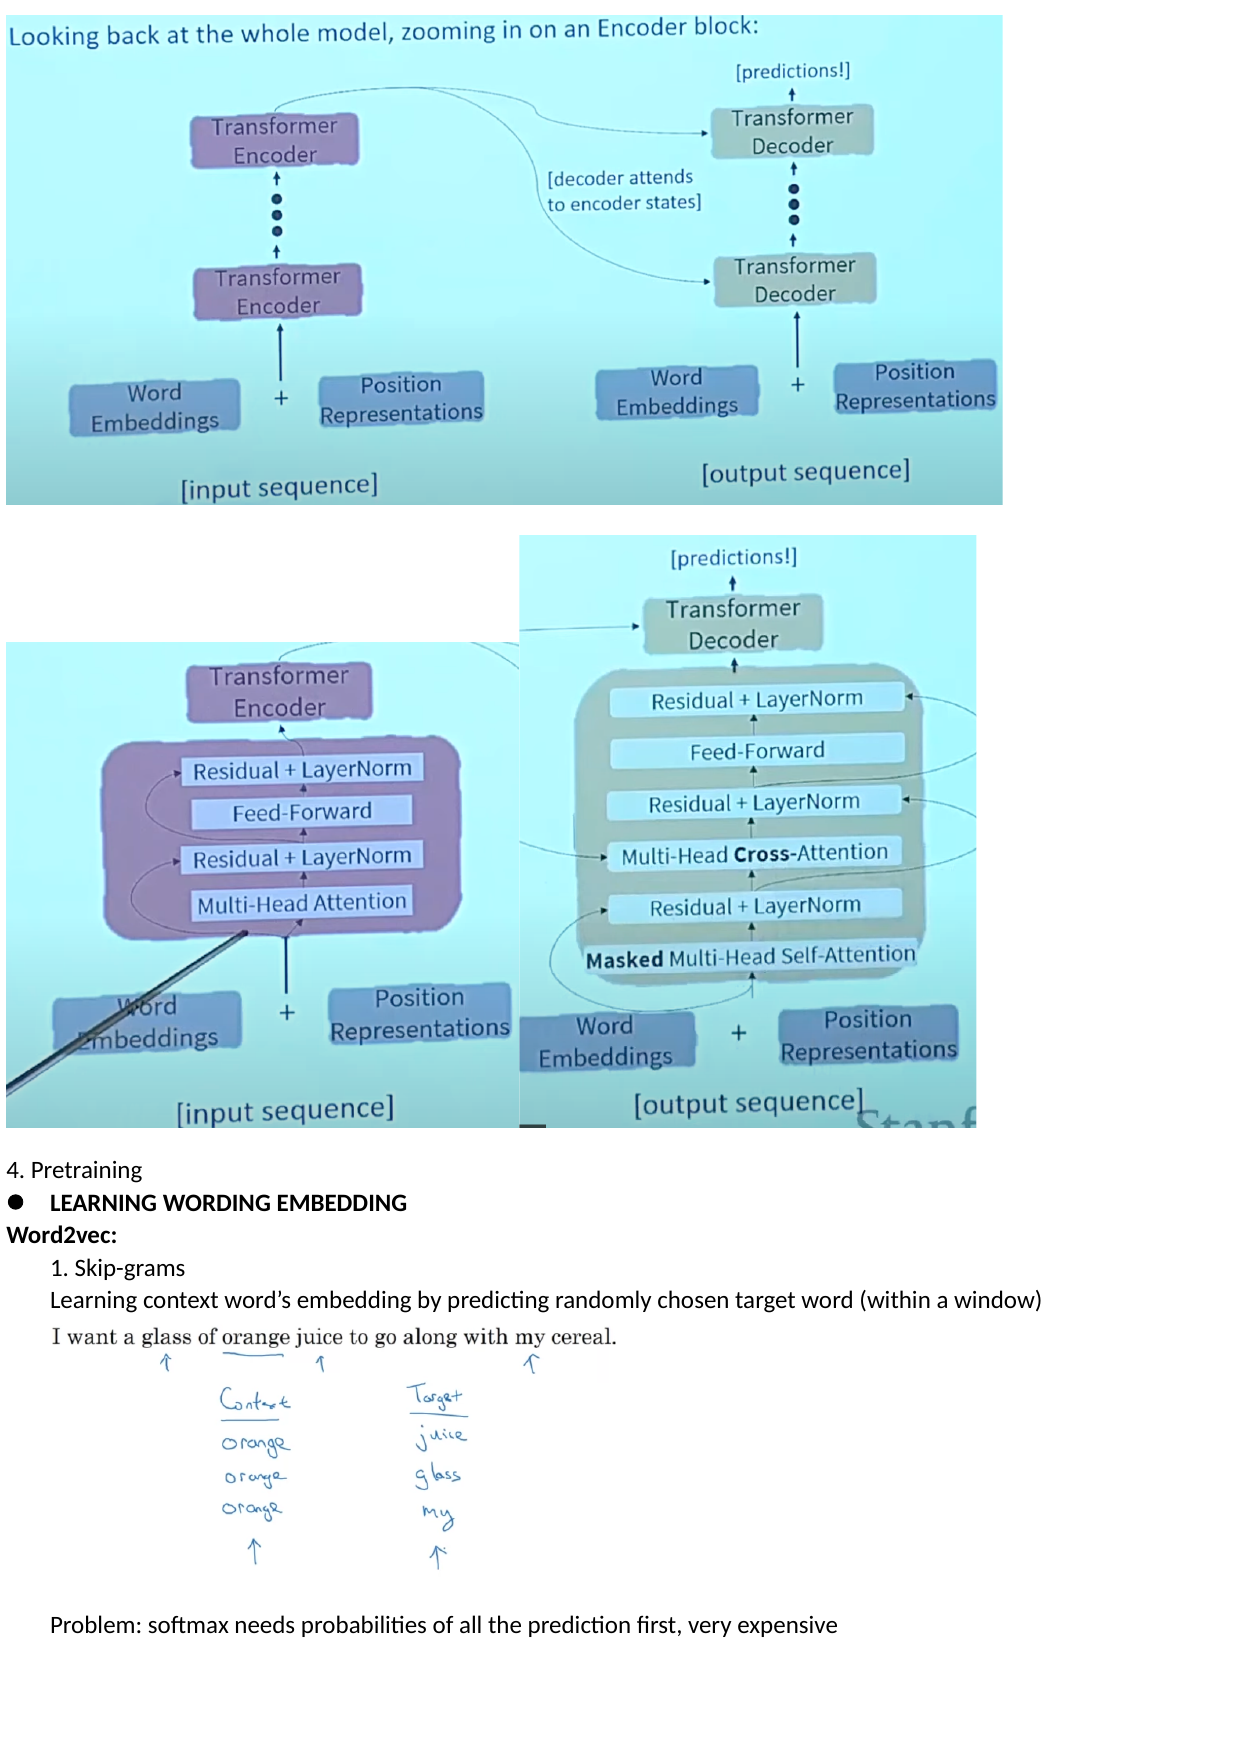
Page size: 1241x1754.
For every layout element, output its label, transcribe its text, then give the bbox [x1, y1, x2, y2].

text Learning context word’s embedding by predicting randomly chosen target word (within a window) [50, 1283, 1234, 1316]
text Problem: softmax needs probabilities of all the prediction first, very expensive [50, 1608, 1234, 1641]
list Pretraining [6, 1153, 1234, 1186]
picture [49, 1315, 619, 1577]
text Word2vec: [6, 1218, 1234, 1251]
list LEARNING WORDING EMBEDDING [6, 1186, 1234, 1218]
list Skip-grams [50, 1251, 1234, 1283]
picture [6, 535, 977, 1128]
picture [6, 15, 1003, 505]
